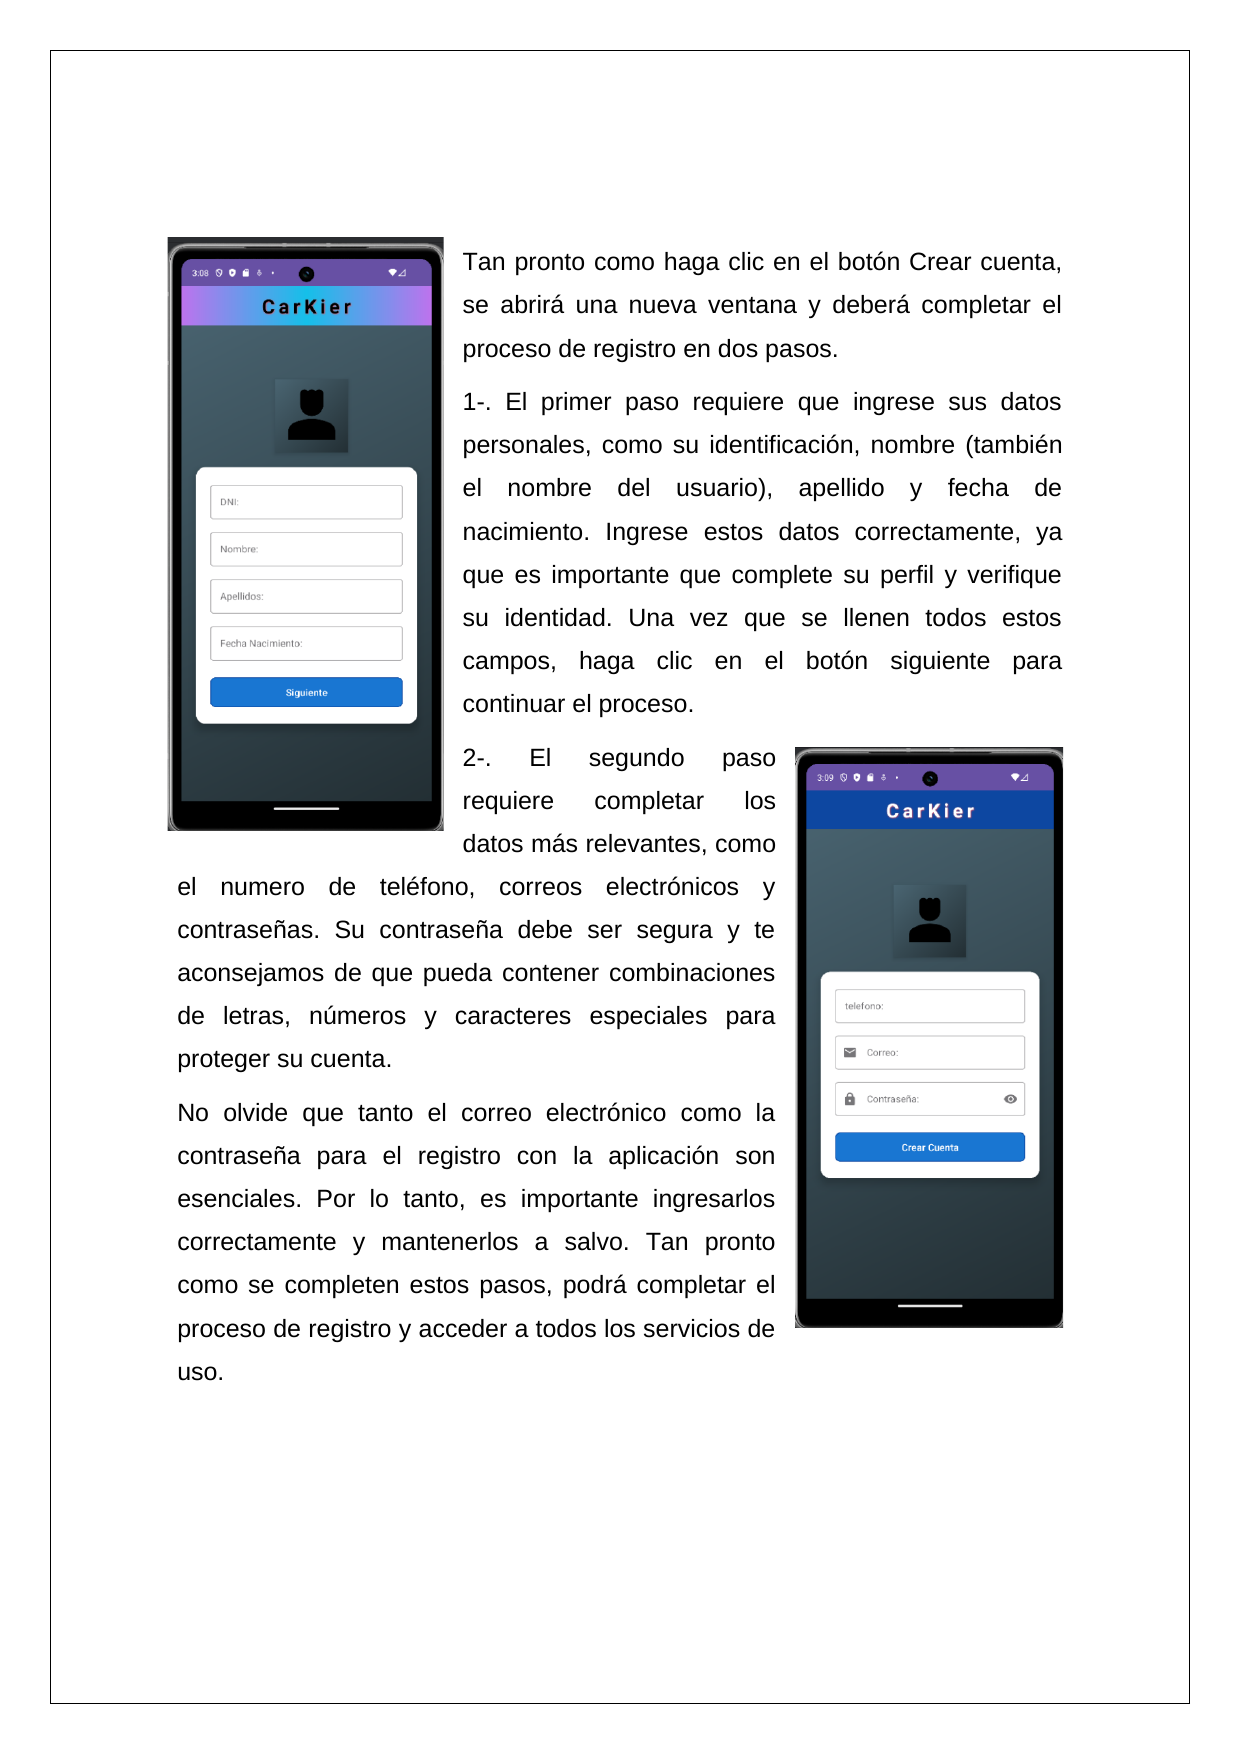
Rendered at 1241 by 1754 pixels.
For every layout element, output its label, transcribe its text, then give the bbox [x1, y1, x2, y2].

text 1-. El primer paso requiere que ingrese sus datos personales, como su identificación, nombre (también el nombre del usuario), apellido y fecha de nacimiento. Ingrese estos datos correctamente, ya que es importante que complete su perfil y verifique su identidad. Una vez que se llenen todos estos campos, haga clic en el botón siguiente para continuar el proceso. [444, 387, 1063, 718]
picture [795, 747, 1064, 1328]
picture [167, 237, 444, 831]
text Tan pronto como haga clic en el botón Crear cuenta, se abrirá una nueva ventana y deberá completar el proceso de registro en dos pasos. [444, 247, 1063, 362]
text 2-. El segundo paso requiere completar los datos más relevantes, como el numero de teléfono, correos electrónicos y contraseñas. Su contraseña debe ser segura y te aconsejamos de que pueda contener combinaciones de letras, números y caracteres especiales para proteger su cuenta. [177, 743, 1063, 1073]
text No olvide que tanto el correo electrónico como la contraseña para el registro con la aplicación son esenciales. Por lo tanto, es importante ingresarlos correctamente y mantenerlos a salvo. Tan pronto como se completen estos pasos, podrá completar el proceso de registro y acceder a todos los servicios de uso. [177, 1098, 1063, 1386]
